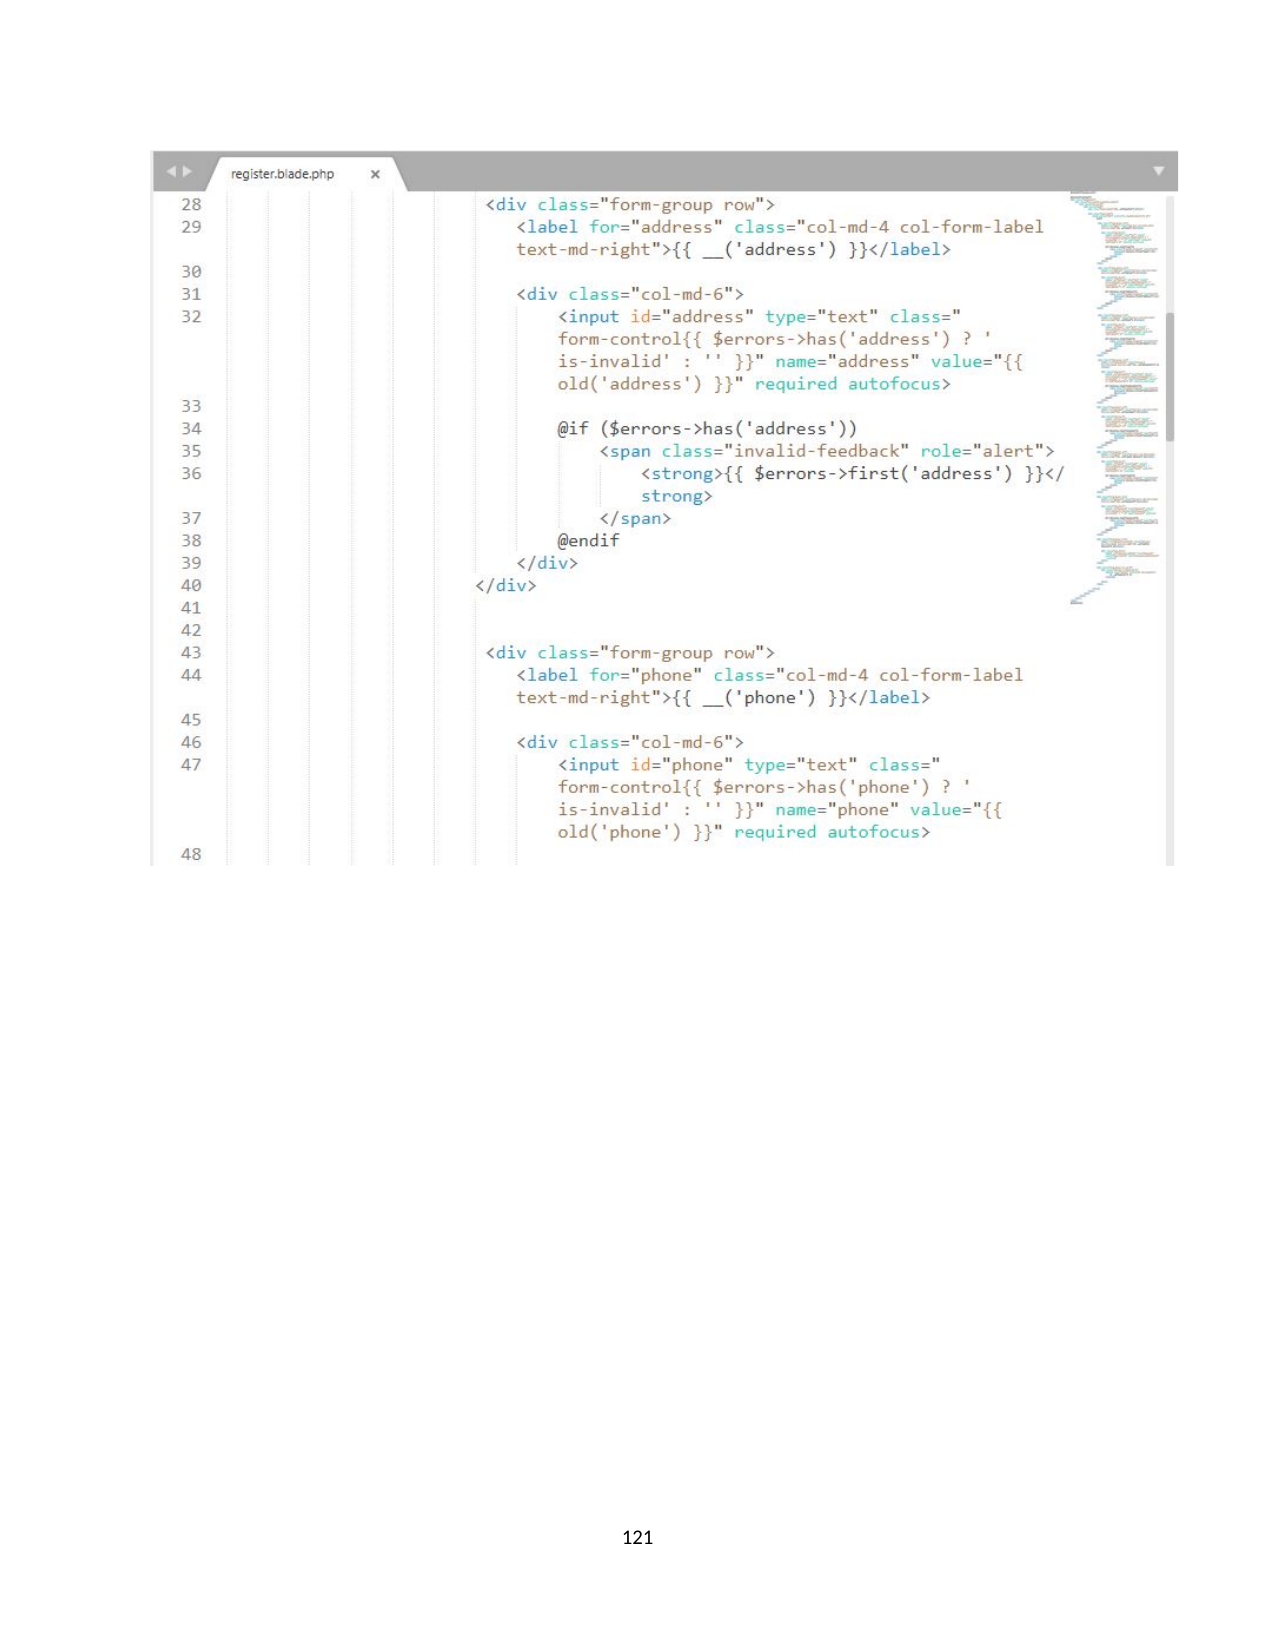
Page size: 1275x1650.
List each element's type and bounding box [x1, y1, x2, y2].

picture [150, 150, 1179, 866]
